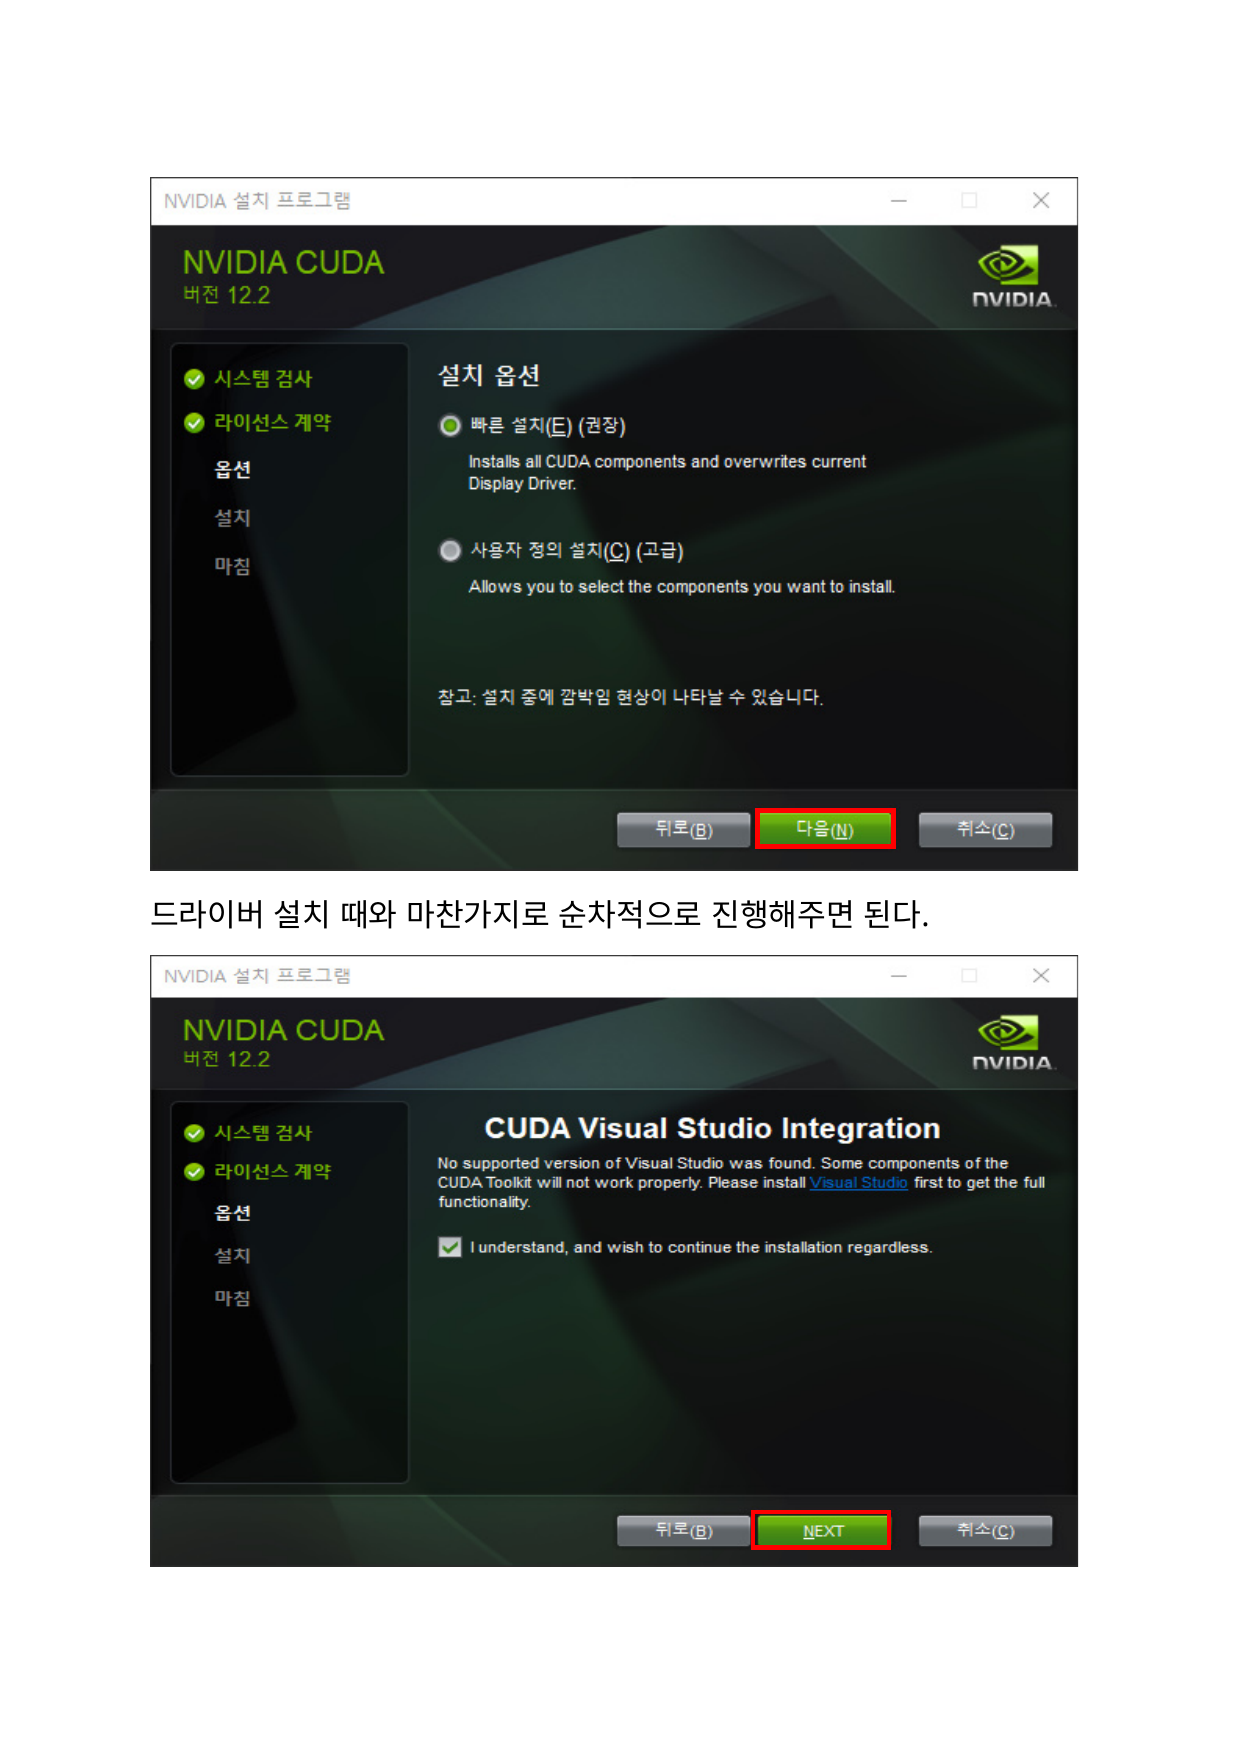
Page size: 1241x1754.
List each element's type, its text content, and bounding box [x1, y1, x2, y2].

picture [150, 955, 1079, 1567]
text 드라이버 설치 때와 마찬가지로 순차적으로 진행해주면 된다. [150, 890, 1090, 935]
picture [150, 177, 1079, 871]
